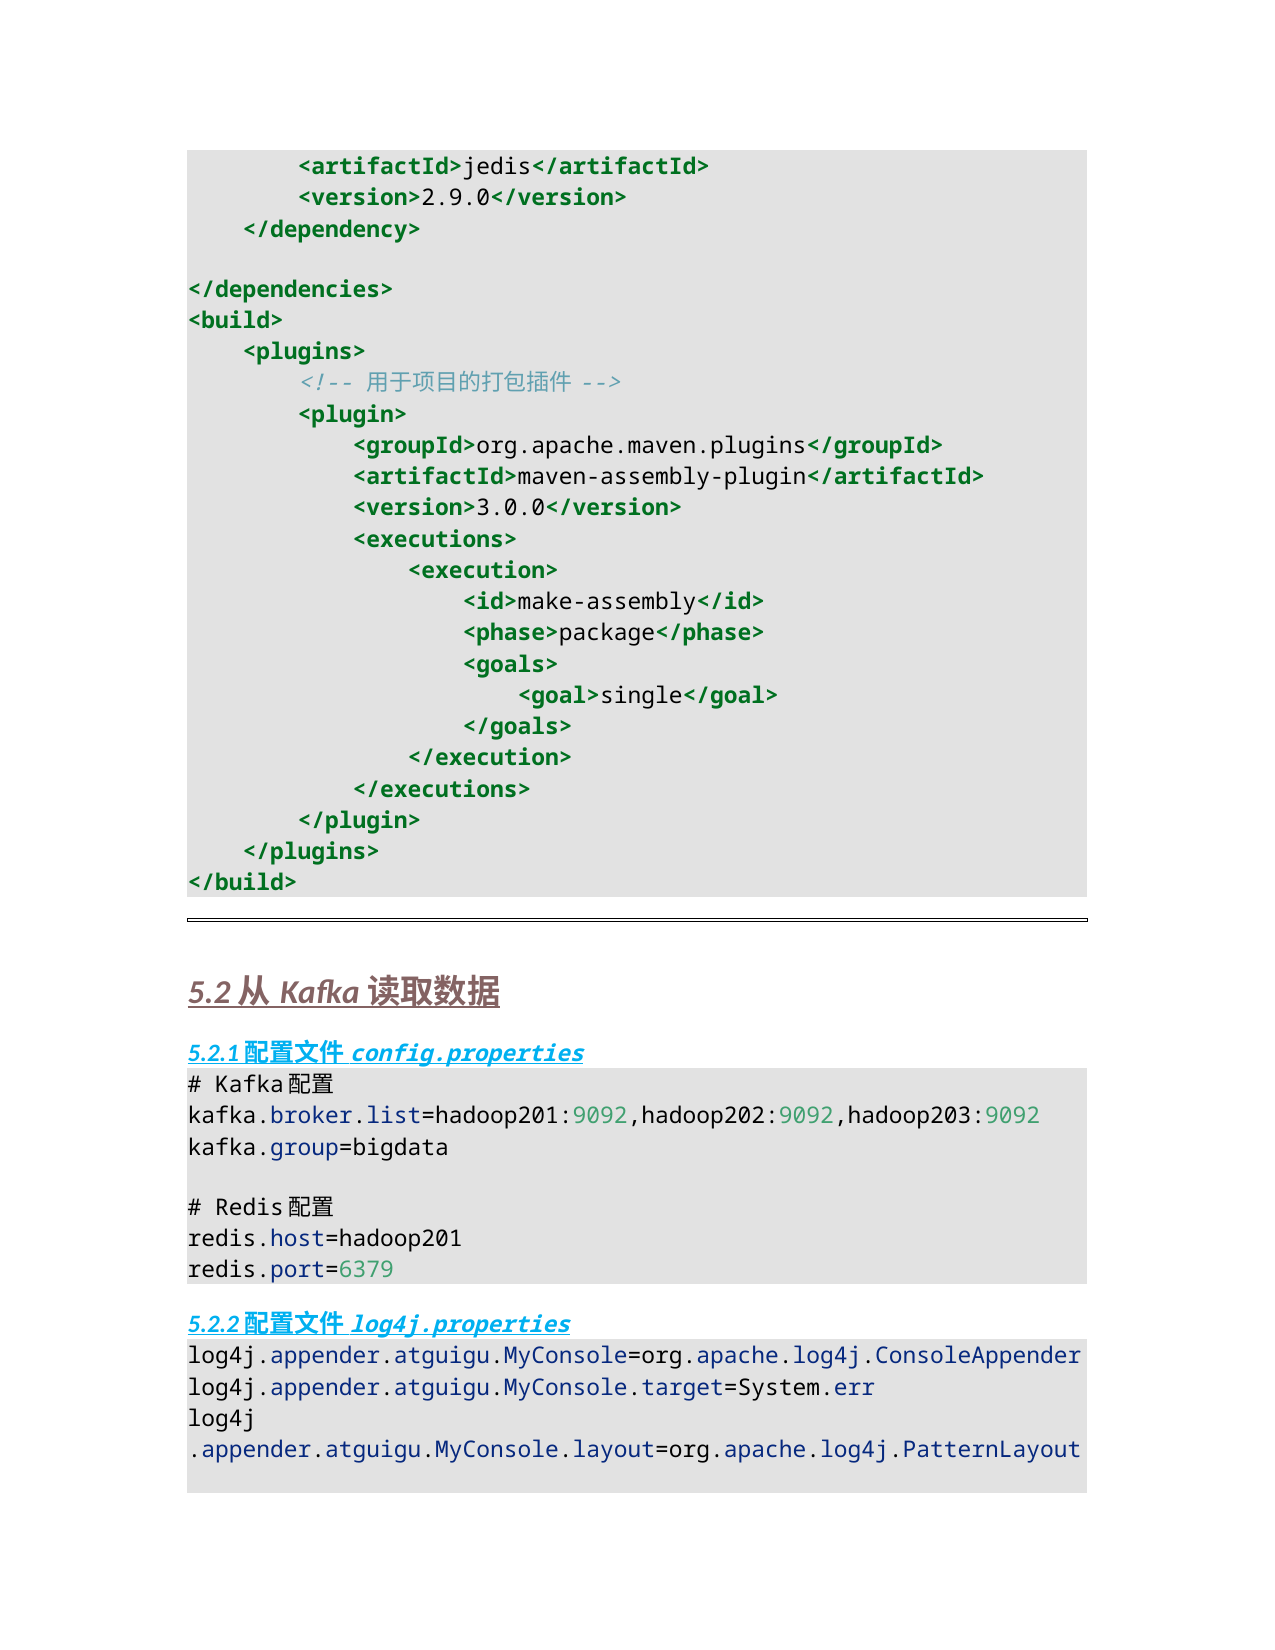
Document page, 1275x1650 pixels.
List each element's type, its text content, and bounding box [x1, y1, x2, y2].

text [187, 150, 1087, 897]
subtitle 5.2.2 配置文件log4j.properties [187, 1305, 1087, 1339]
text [187, 1339, 1087, 1493]
subtitle 5.2.1 配置文件config.properties [187, 1034, 1087, 1068]
subtitle 5.2 从 Kafka 读取数据 [187, 968, 1087, 1013]
text # Kafka配置 kafka.broker.list=hadoop201:9092,hadoop202:9092,hadoop203:9092 kafka.group=bigdata # Redis配置 redis.host=hadoop201 redis.port=6379 [187, 1068, 1087, 1284]
